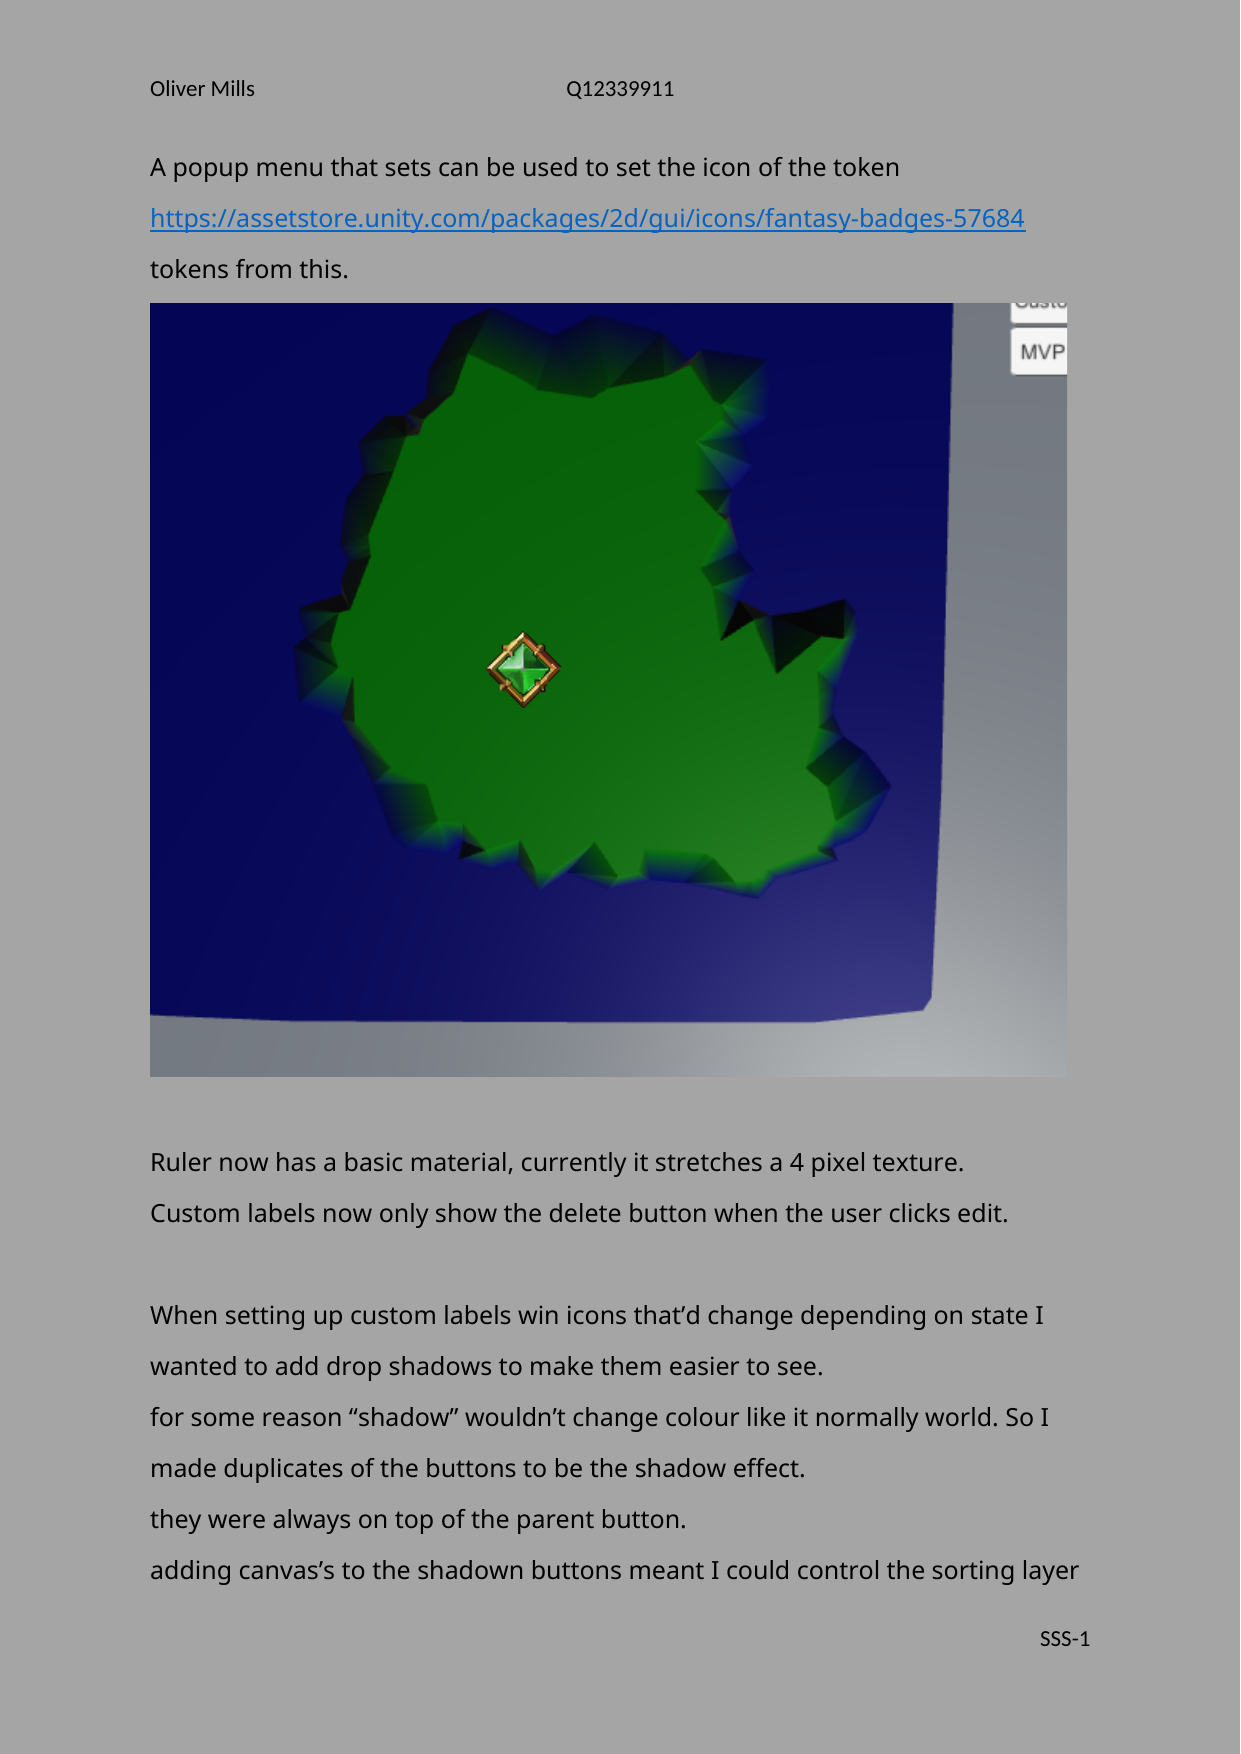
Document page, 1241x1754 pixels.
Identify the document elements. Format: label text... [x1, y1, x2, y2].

text https://assetstore.unity.com/packages/2d/gui/icons/fantasy-badges-57684 tokens from this. [150, 201, 1090, 286]
text A popup menu that sets can be used to set the icon of the token [150, 150, 1090, 184]
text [150, 1298, 1090, 1587]
text Custom labels now only show the delete button when the user clicks edit. [150, 1196, 1090, 1230]
picture [150, 303, 1068, 1077]
text Ruler now has a basic material, currently it stretches a 4 pixel texture. [150, 1144, 1090, 1179]
